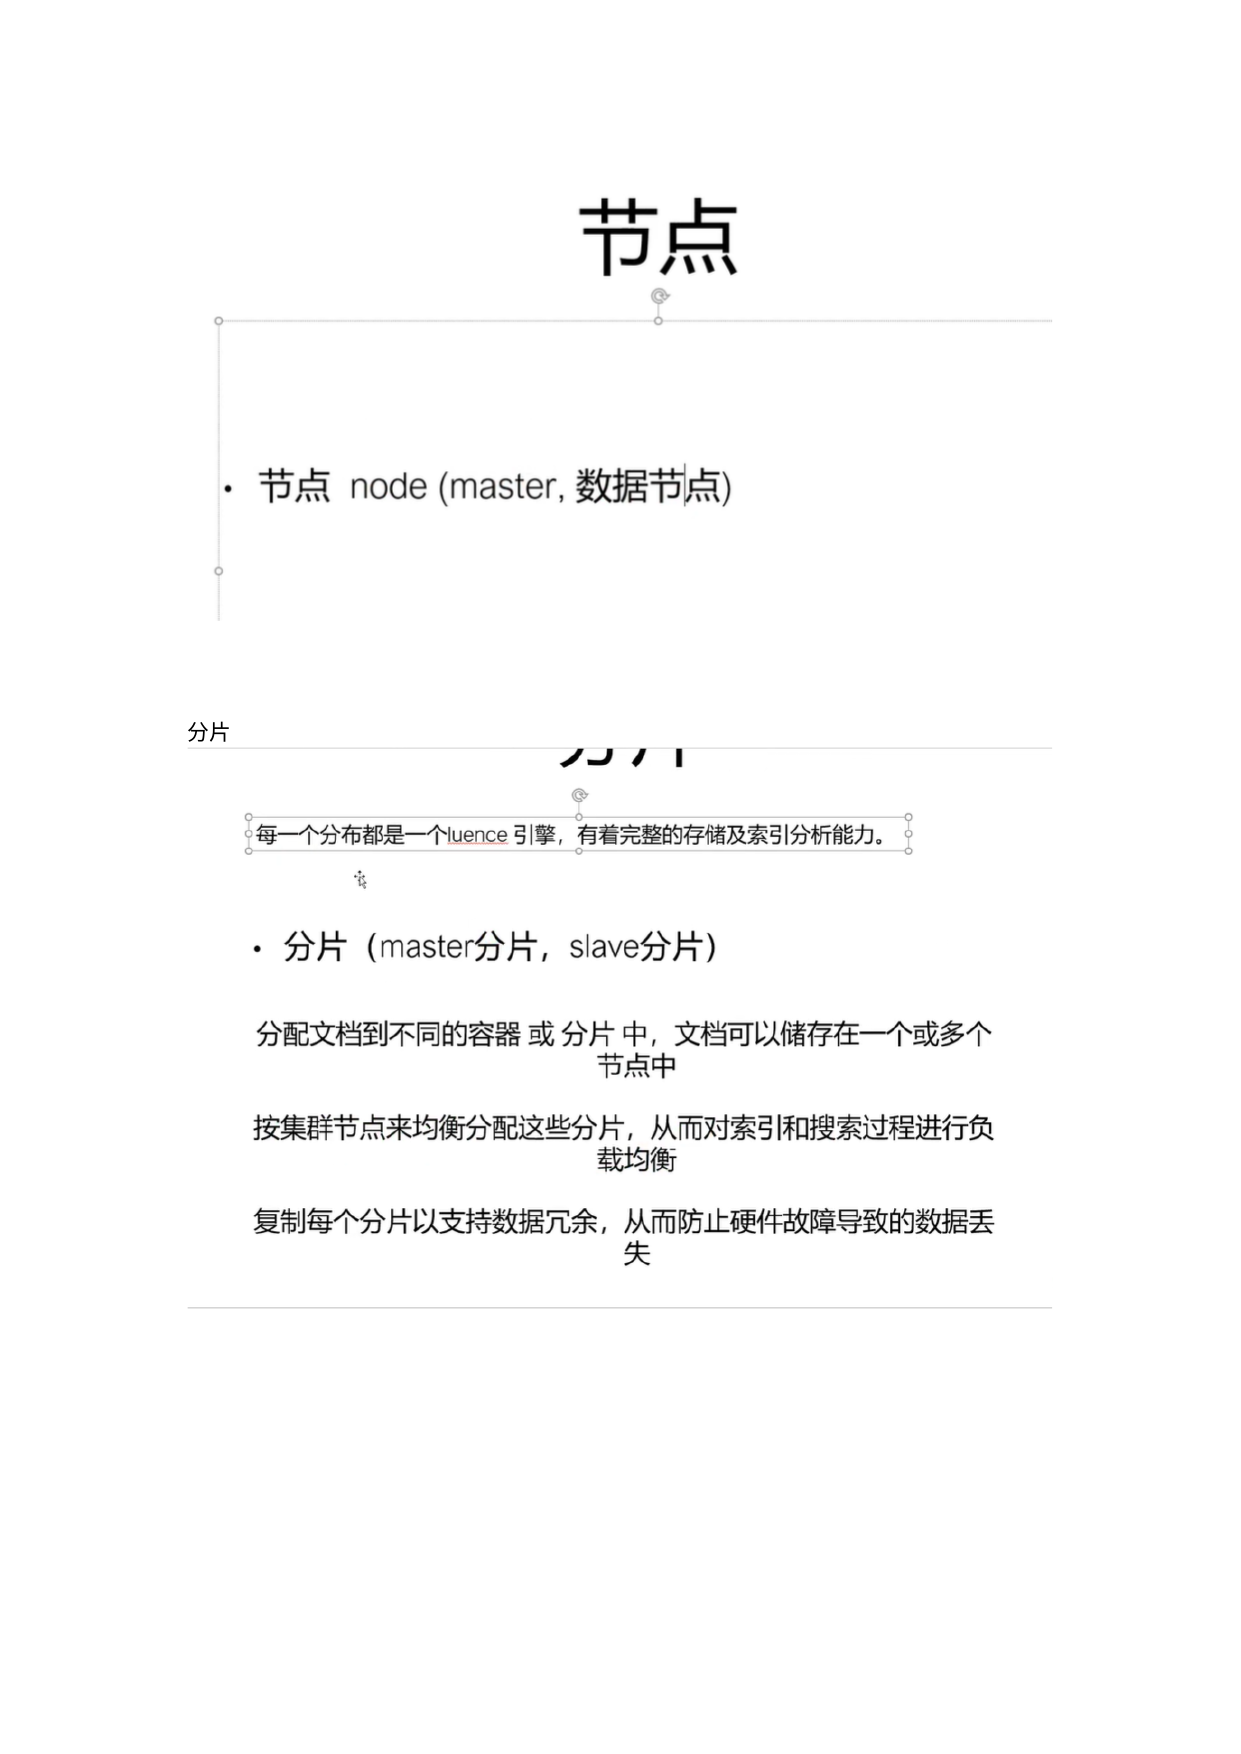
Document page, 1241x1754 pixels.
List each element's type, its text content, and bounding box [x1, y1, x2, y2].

picture [187, 747, 1053, 1309]
picture [187, 162, 1053, 621]
text 分片 [187, 714, 1053, 747]
